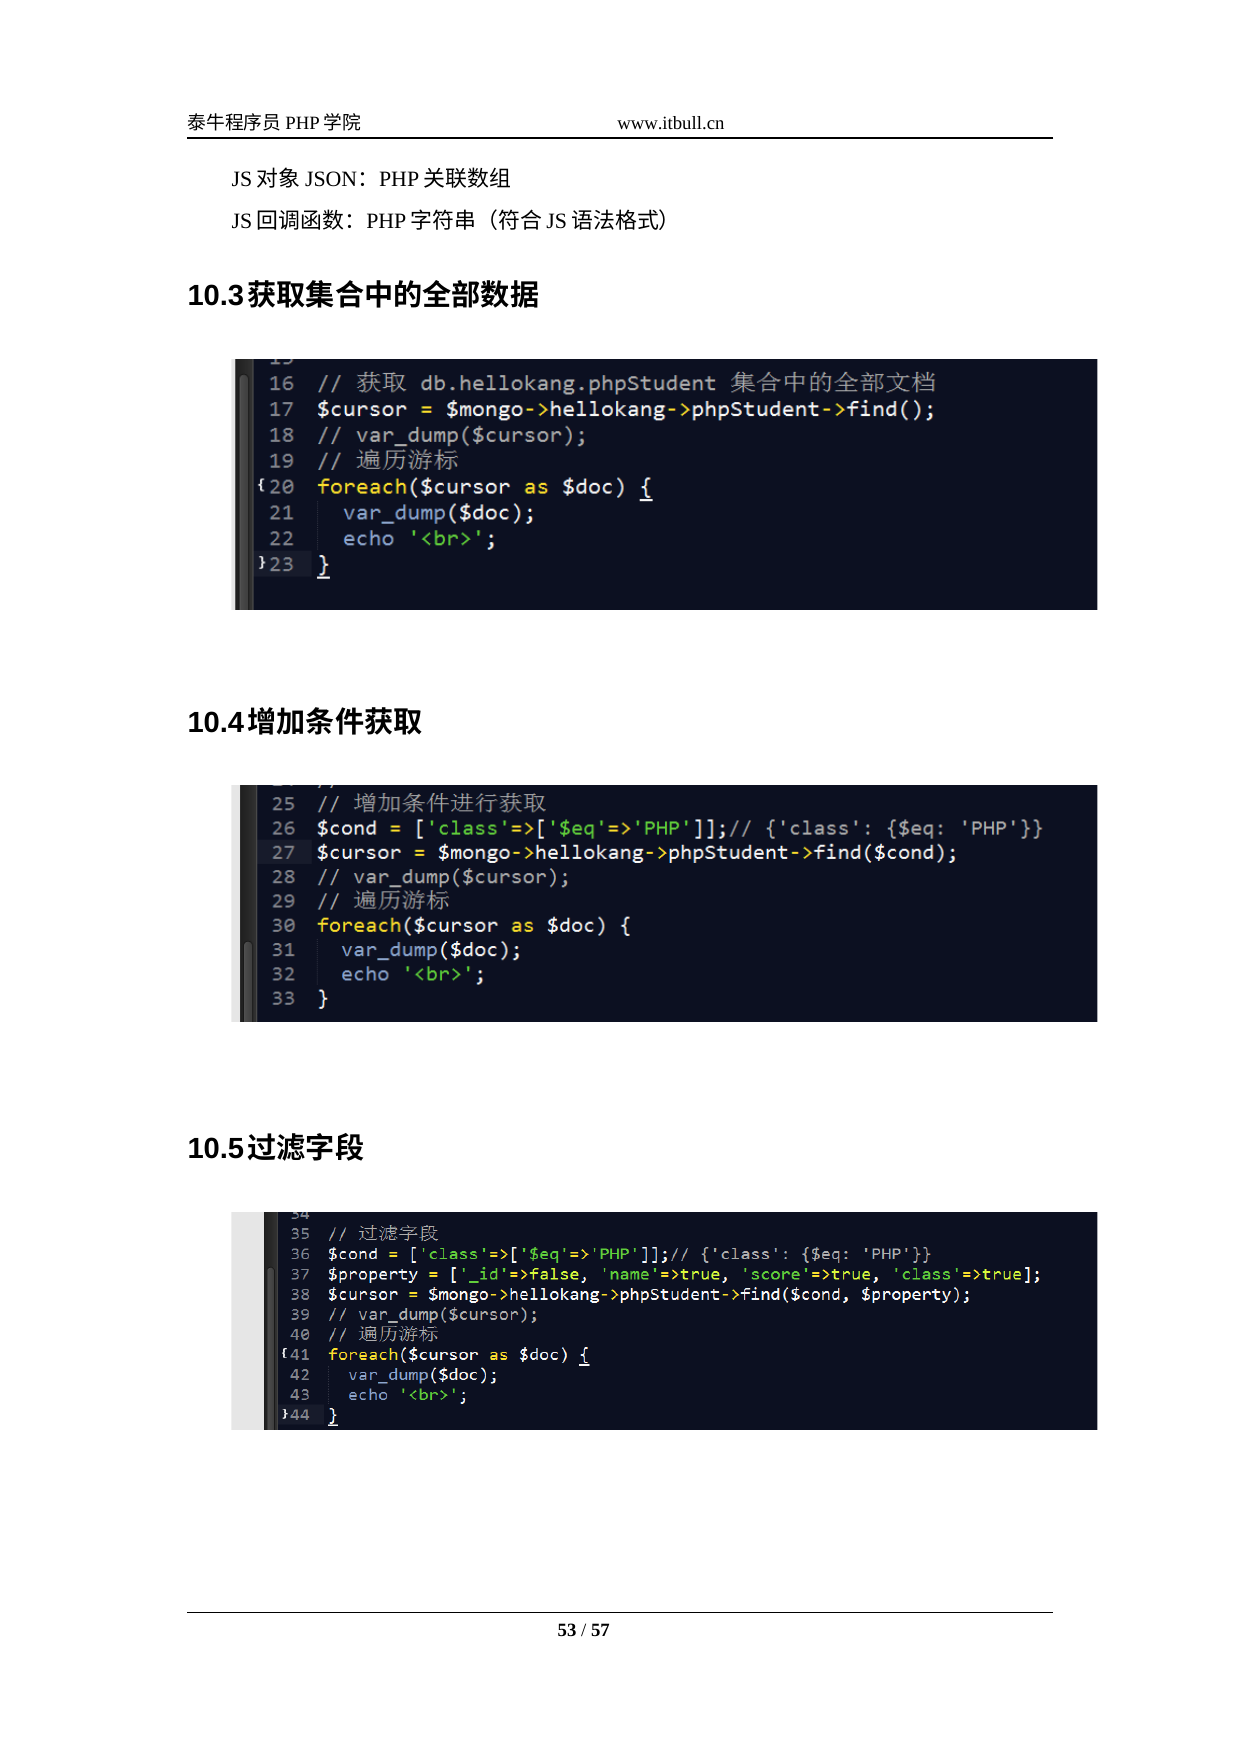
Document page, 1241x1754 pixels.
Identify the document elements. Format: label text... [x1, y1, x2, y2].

subtitle 过滤字段 [187, 1114, 1053, 1179]
picture [231, 359, 1098, 610]
subtitle 增加条件获取 [187, 687, 1053, 752]
picture [231, 785, 1098, 1022]
text JS回调函数：PHP字符串（符合JS语法格式） [187, 203, 1053, 236]
subtitle 获取集合中的全部数据 [187, 261, 1053, 326]
text JS对象JSON：PHP关联数组 [187, 160, 1053, 193]
picture [231, 1212, 1098, 1430]
